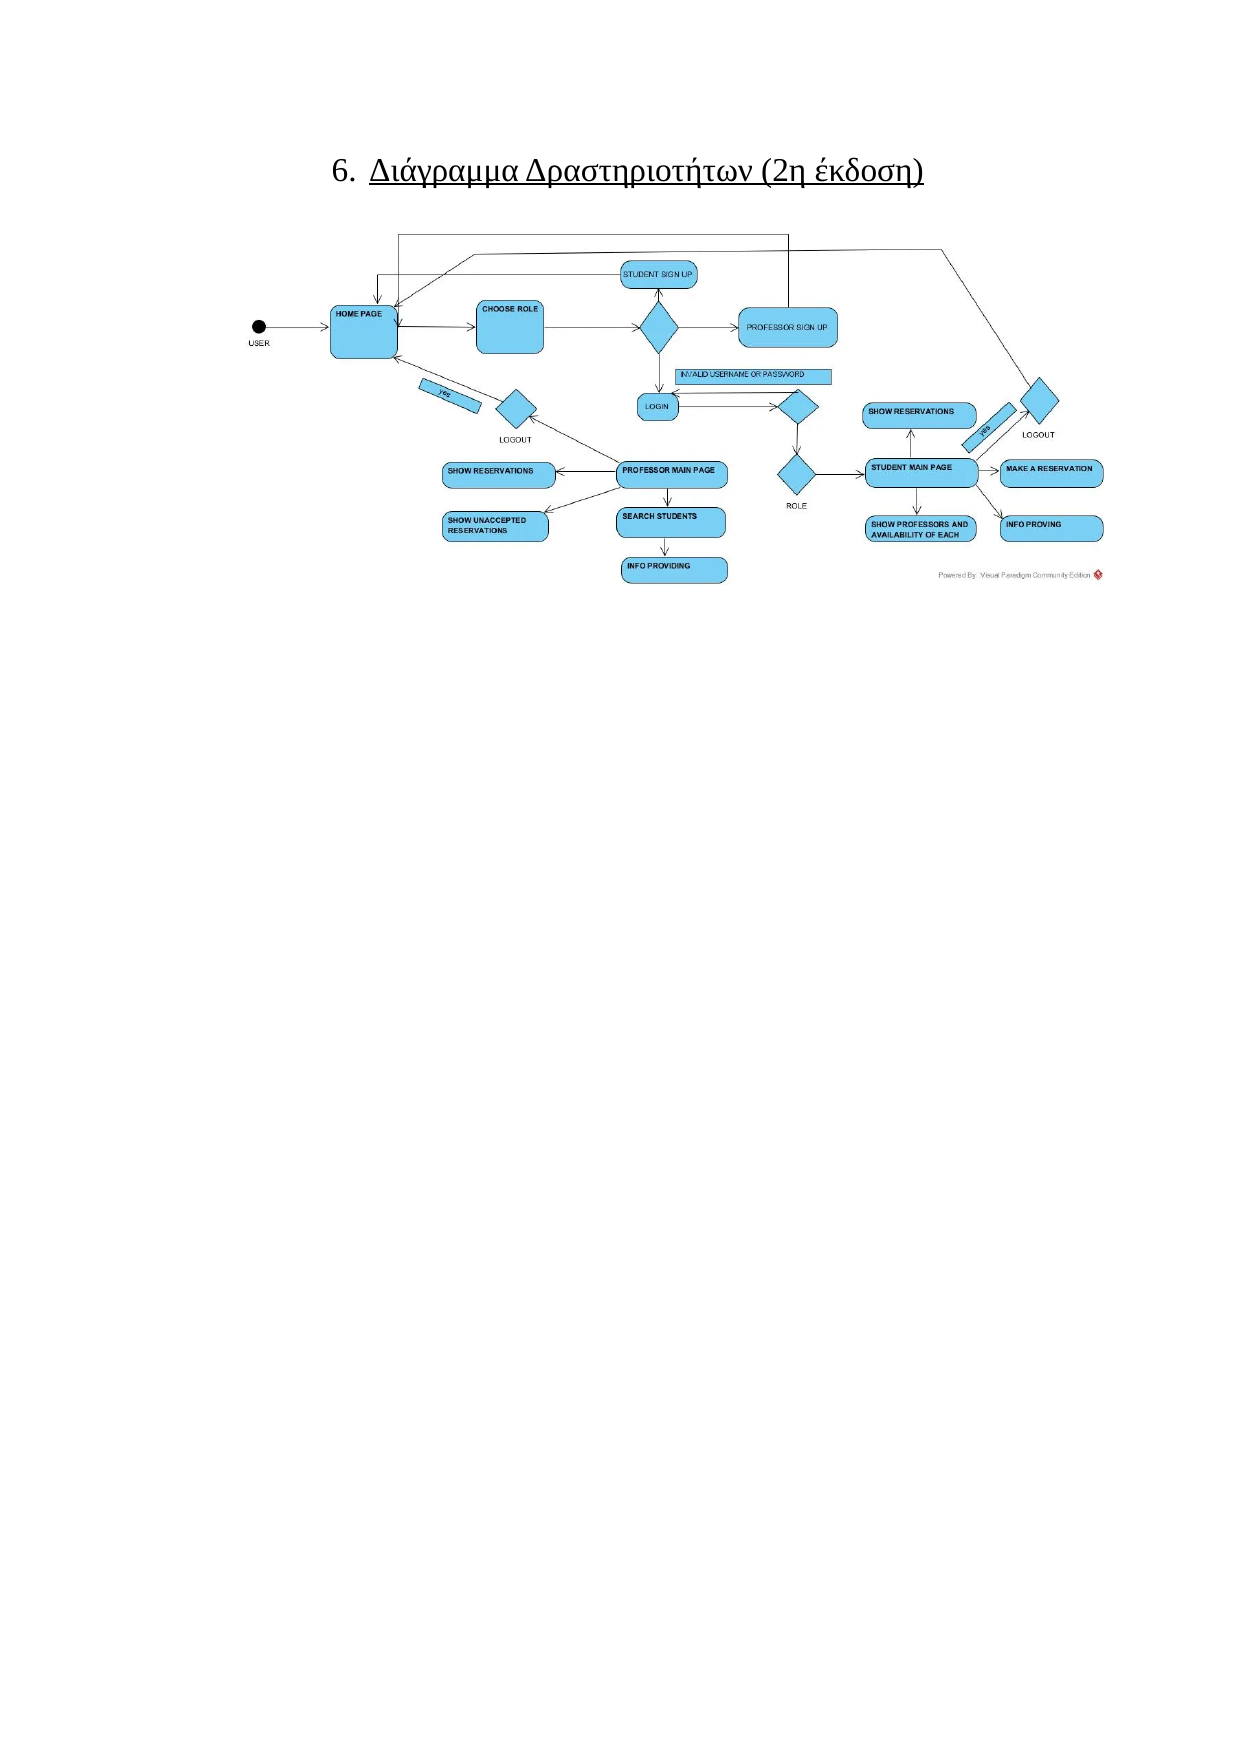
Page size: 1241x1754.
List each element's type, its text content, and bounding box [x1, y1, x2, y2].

picture [240, 232, 1106, 586]
list Διάγραμμα Δραστηριοτήτων (2η έκδοση) [202, 150, 1053, 188]
